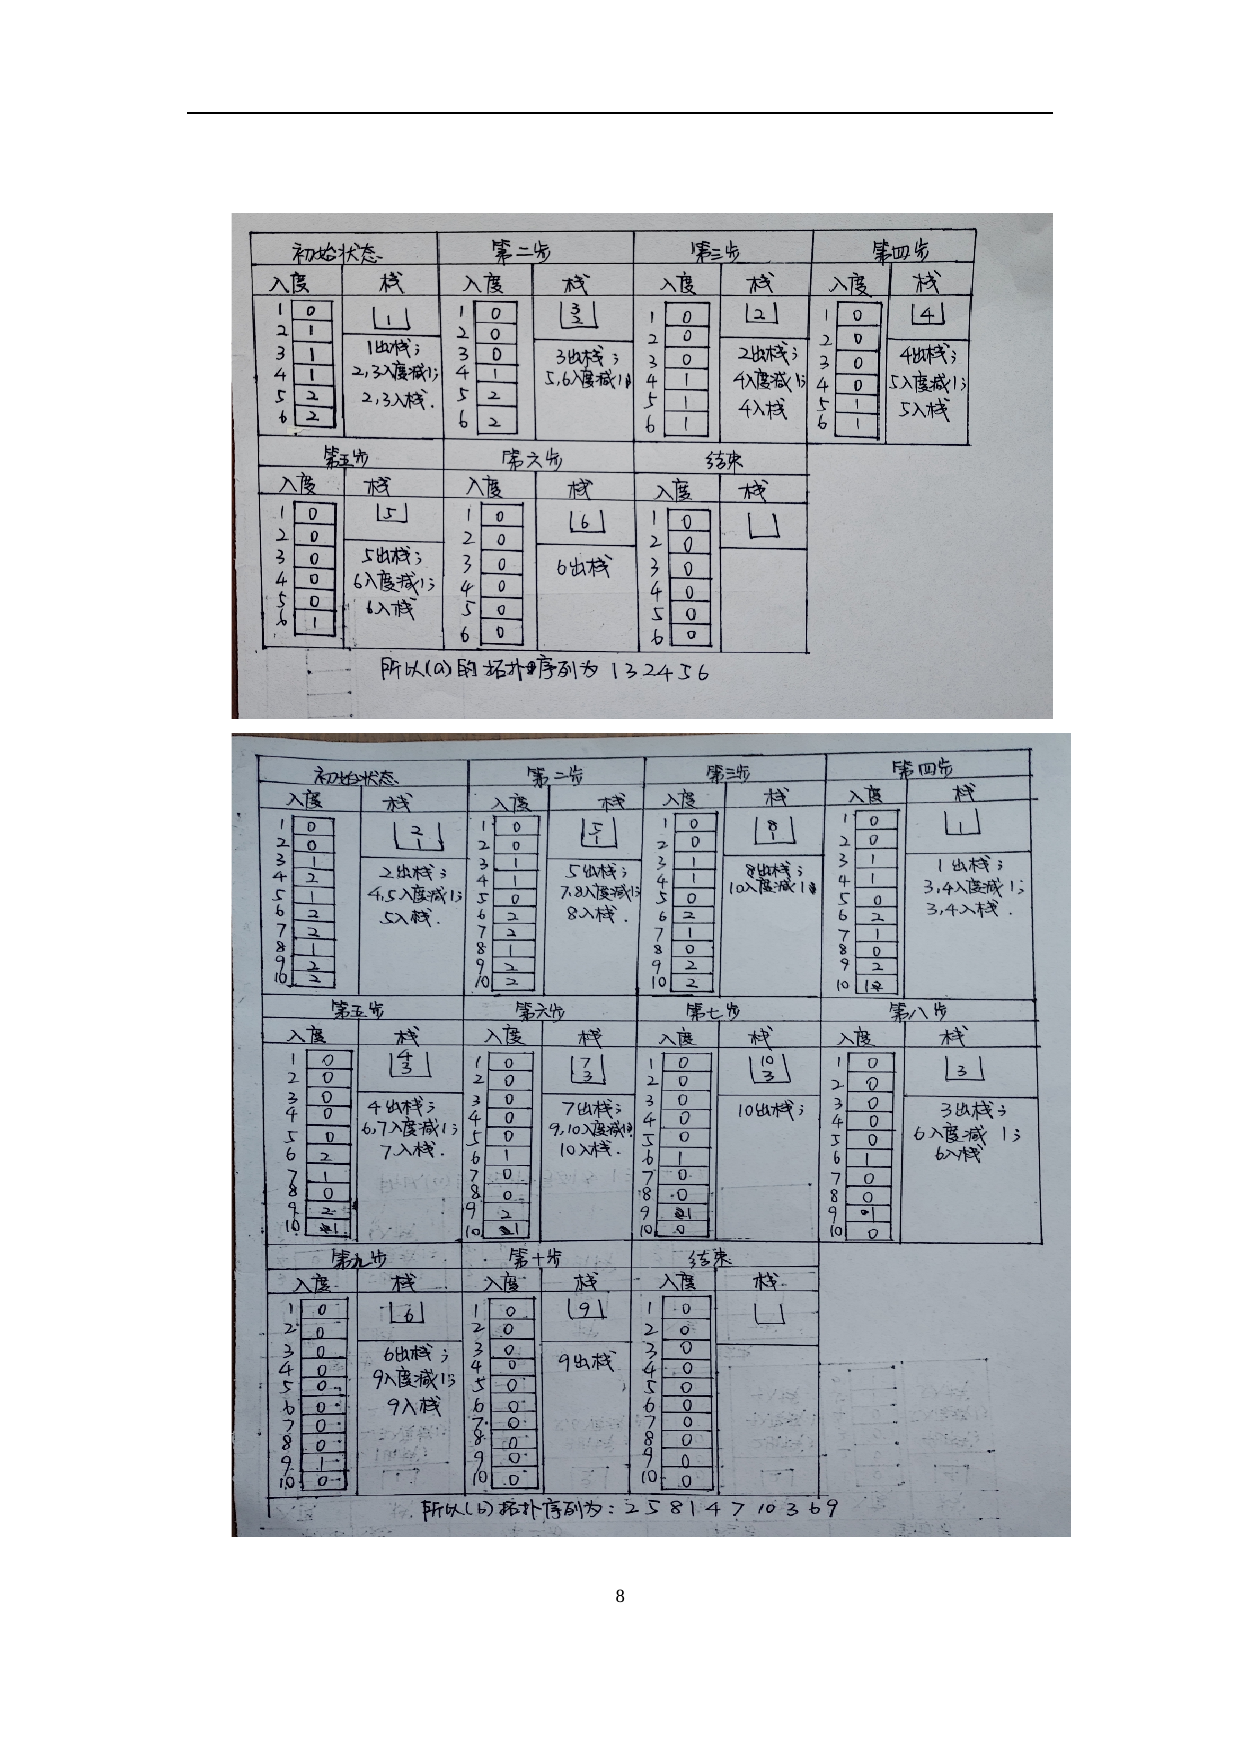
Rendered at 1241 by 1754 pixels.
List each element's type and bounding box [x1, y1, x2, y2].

picture [231, 213, 1053, 719]
picture [231, 733, 1071, 1537]
